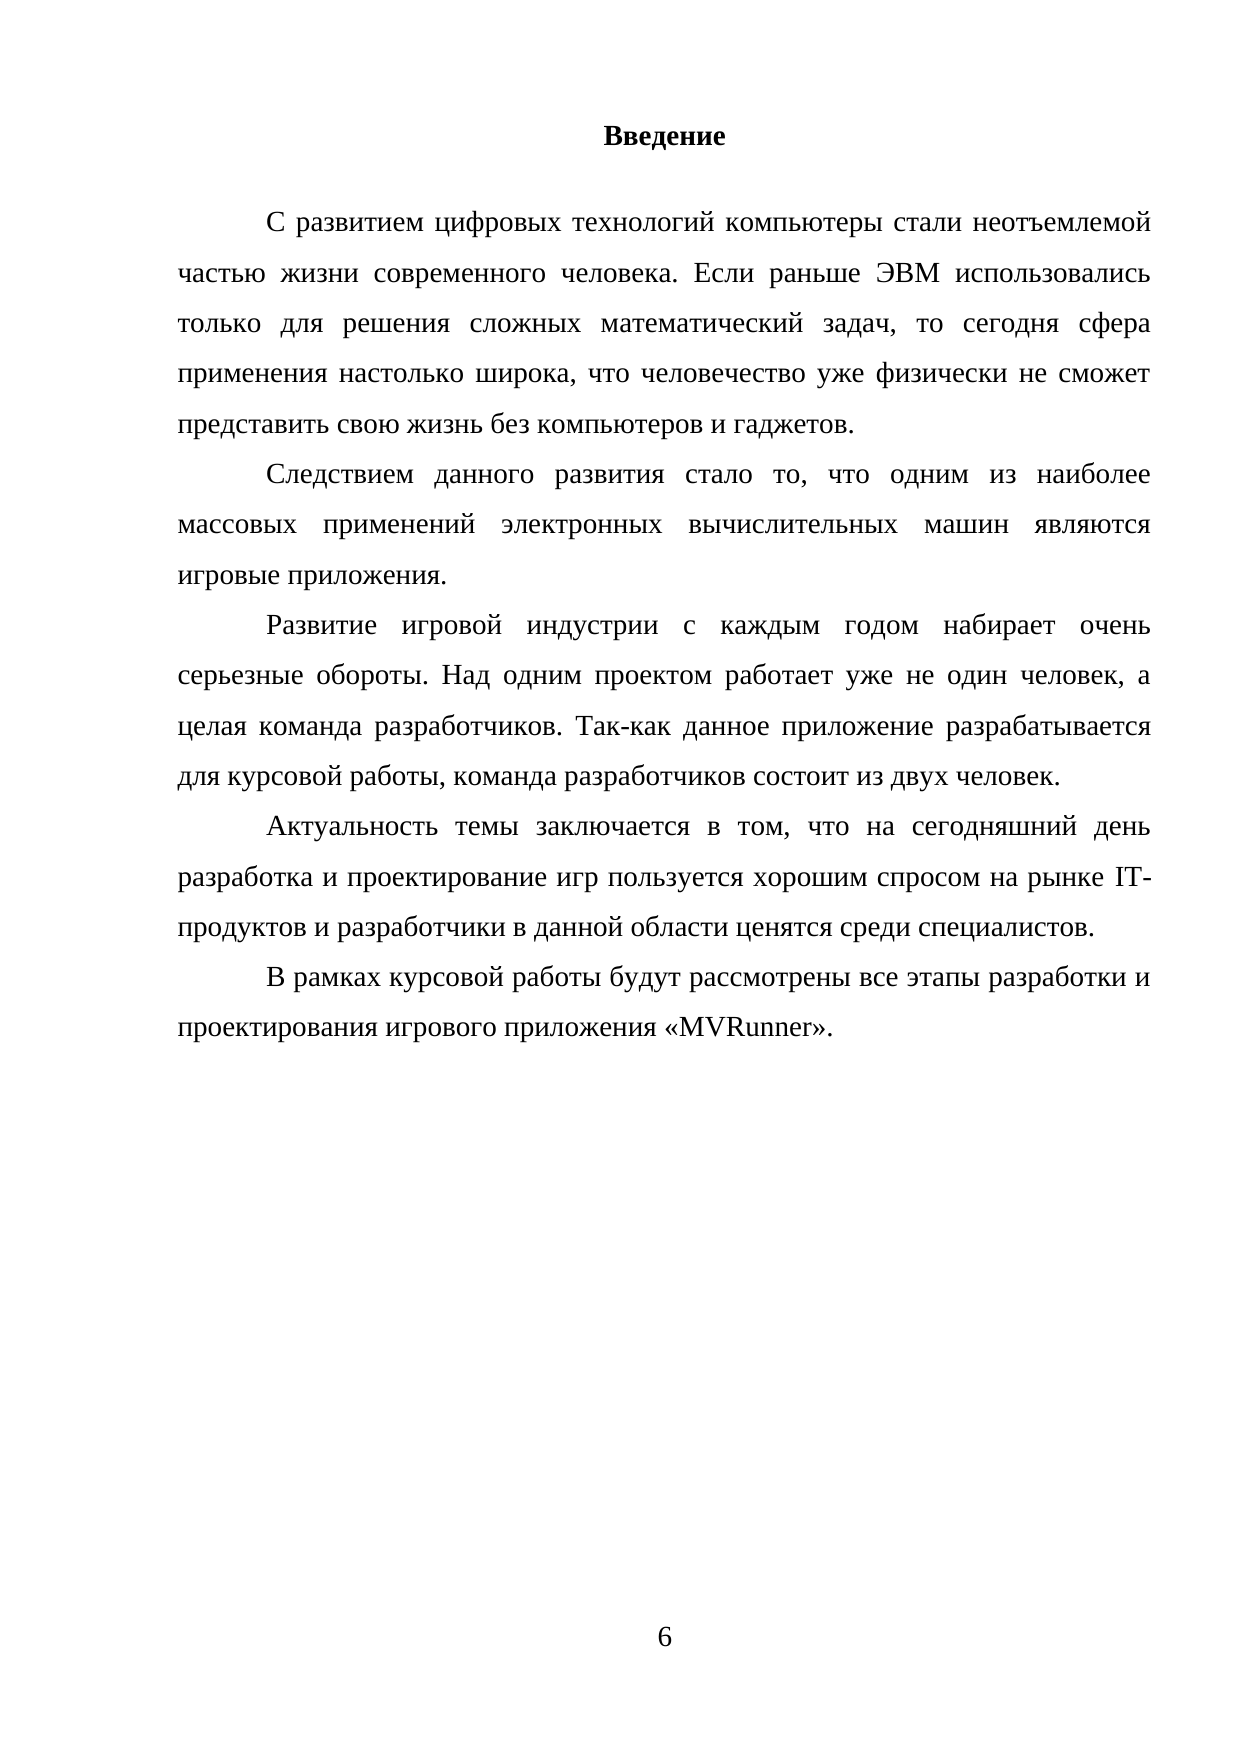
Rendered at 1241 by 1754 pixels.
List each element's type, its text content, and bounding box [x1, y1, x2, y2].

text Актуальность темы заключается в том, что на сегодняшний день разработка и проектирование игр пользуется хорошим спросом на рынке IT-продуктов и разработчики в данной области ценятся среди специалистов. [177, 808, 1152, 942]
text Развитие игровой индустрии с каждым годом набирает очень серьезные обороты. Над одним проектом работает уже не один человек, а целая команда разработчиков. Так-как данное приложение разрабатывается для курсовой работы, команда разработчиков состоит из двух человек. [177, 607, 1152, 792]
text Следствием данного развития стало то, что одним из наиболее массовых применений электронных вычислительных машин являются игровые приложения. [177, 456, 1152, 590]
subtitle Введение [177, 118, 1152, 152]
text В рамках курсовой работы будут рассмотрены все этапы разработки и проектирования игрового приложения «MVRunner». [177, 959, 1152, 1043]
text С развитием цифровых технологий компьютеры стали неотъемлемой частью жизни современного человека. Если раньше ЭВМ использовались только для решения сложных математический задач, то сегодня сфера применения настолько широка, что человечество уже физически не сможет представить свою жизнь без компьютеров и гаджетов. [177, 204, 1152, 439]
